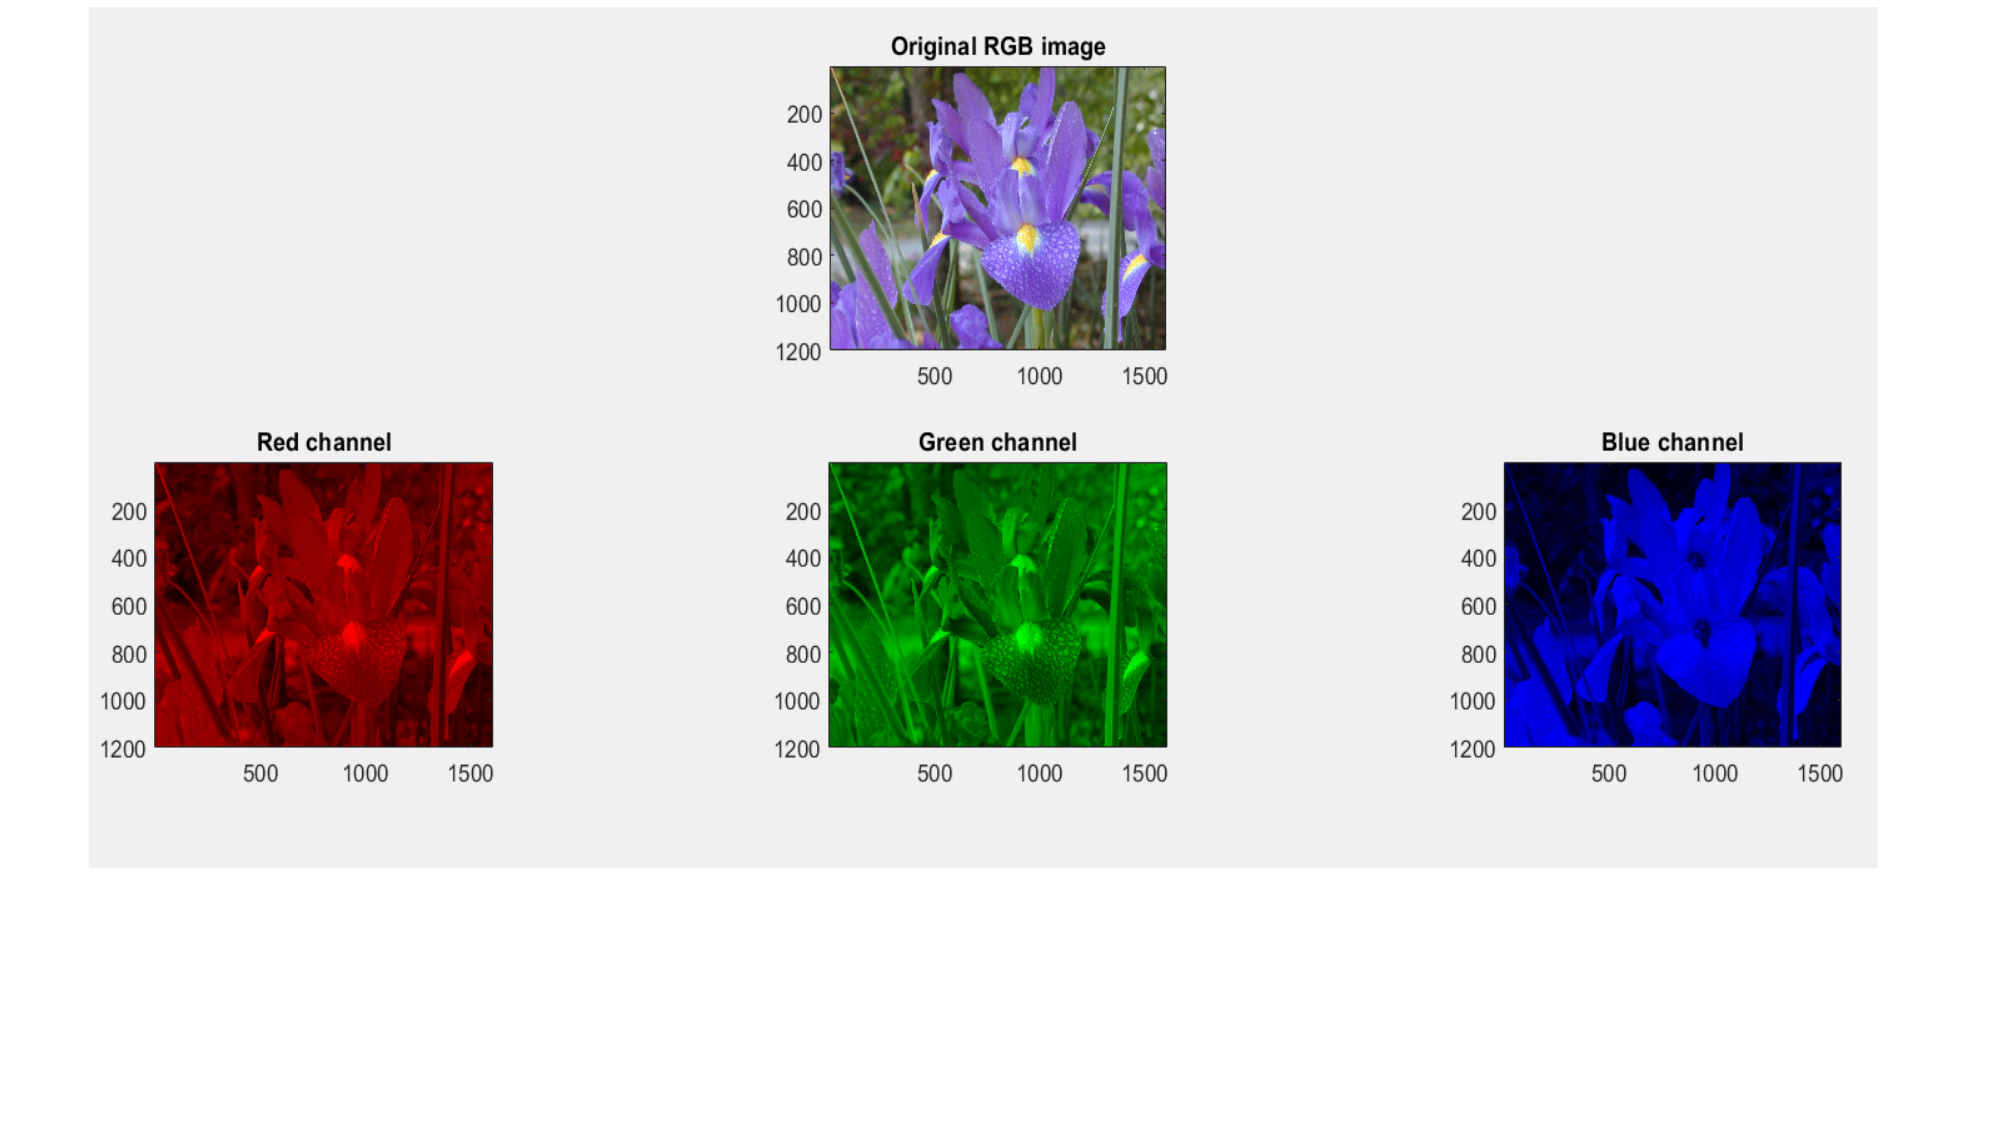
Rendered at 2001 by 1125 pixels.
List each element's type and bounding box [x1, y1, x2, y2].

picture [88, 7, 1878, 868]
